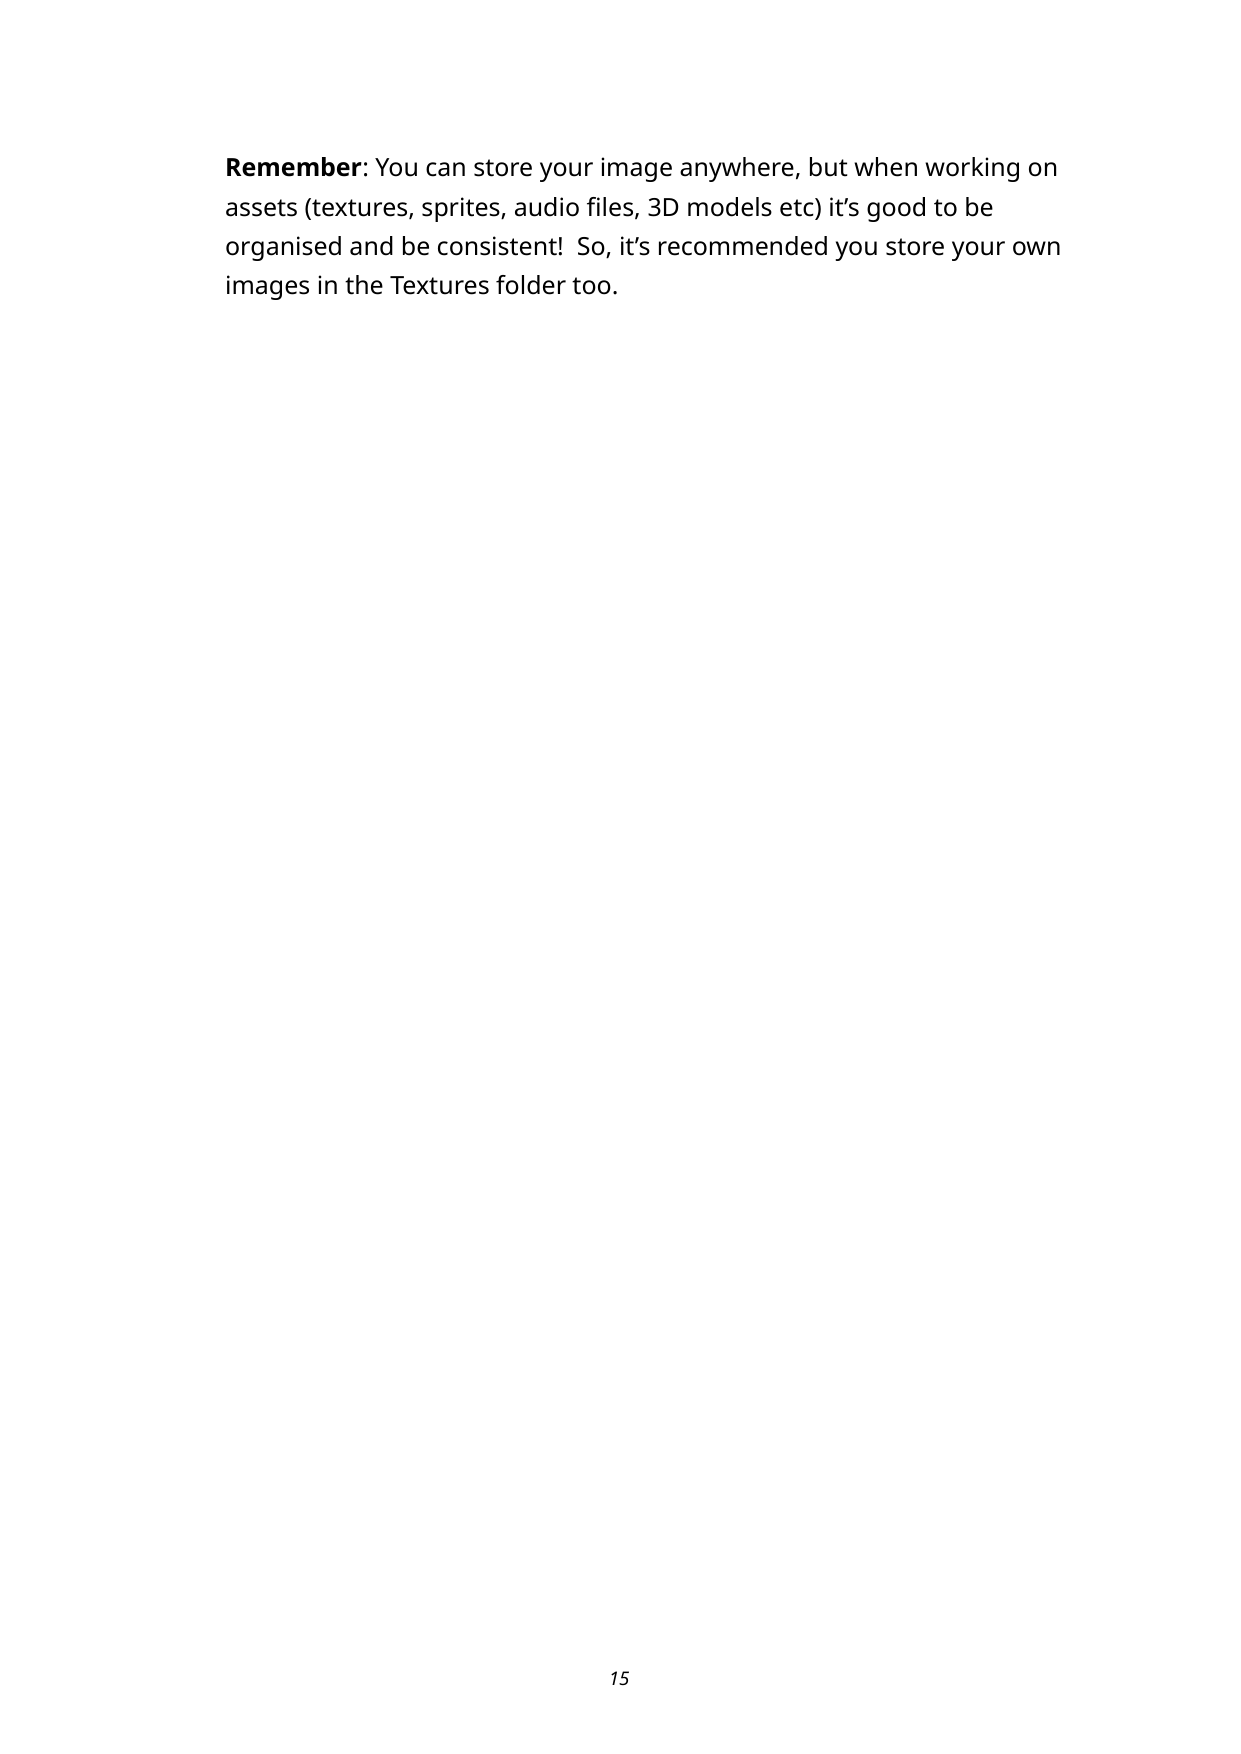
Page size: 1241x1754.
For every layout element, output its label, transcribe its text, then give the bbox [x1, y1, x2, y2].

list Remember: You can store your image anywhere, but when working on assets (textures, sprites, audio files, 3D models etc) it’s good to be organised and be consistent! So, it’s recommended you store your own images in the Textures folder too. [225, 150, 1090, 302]
